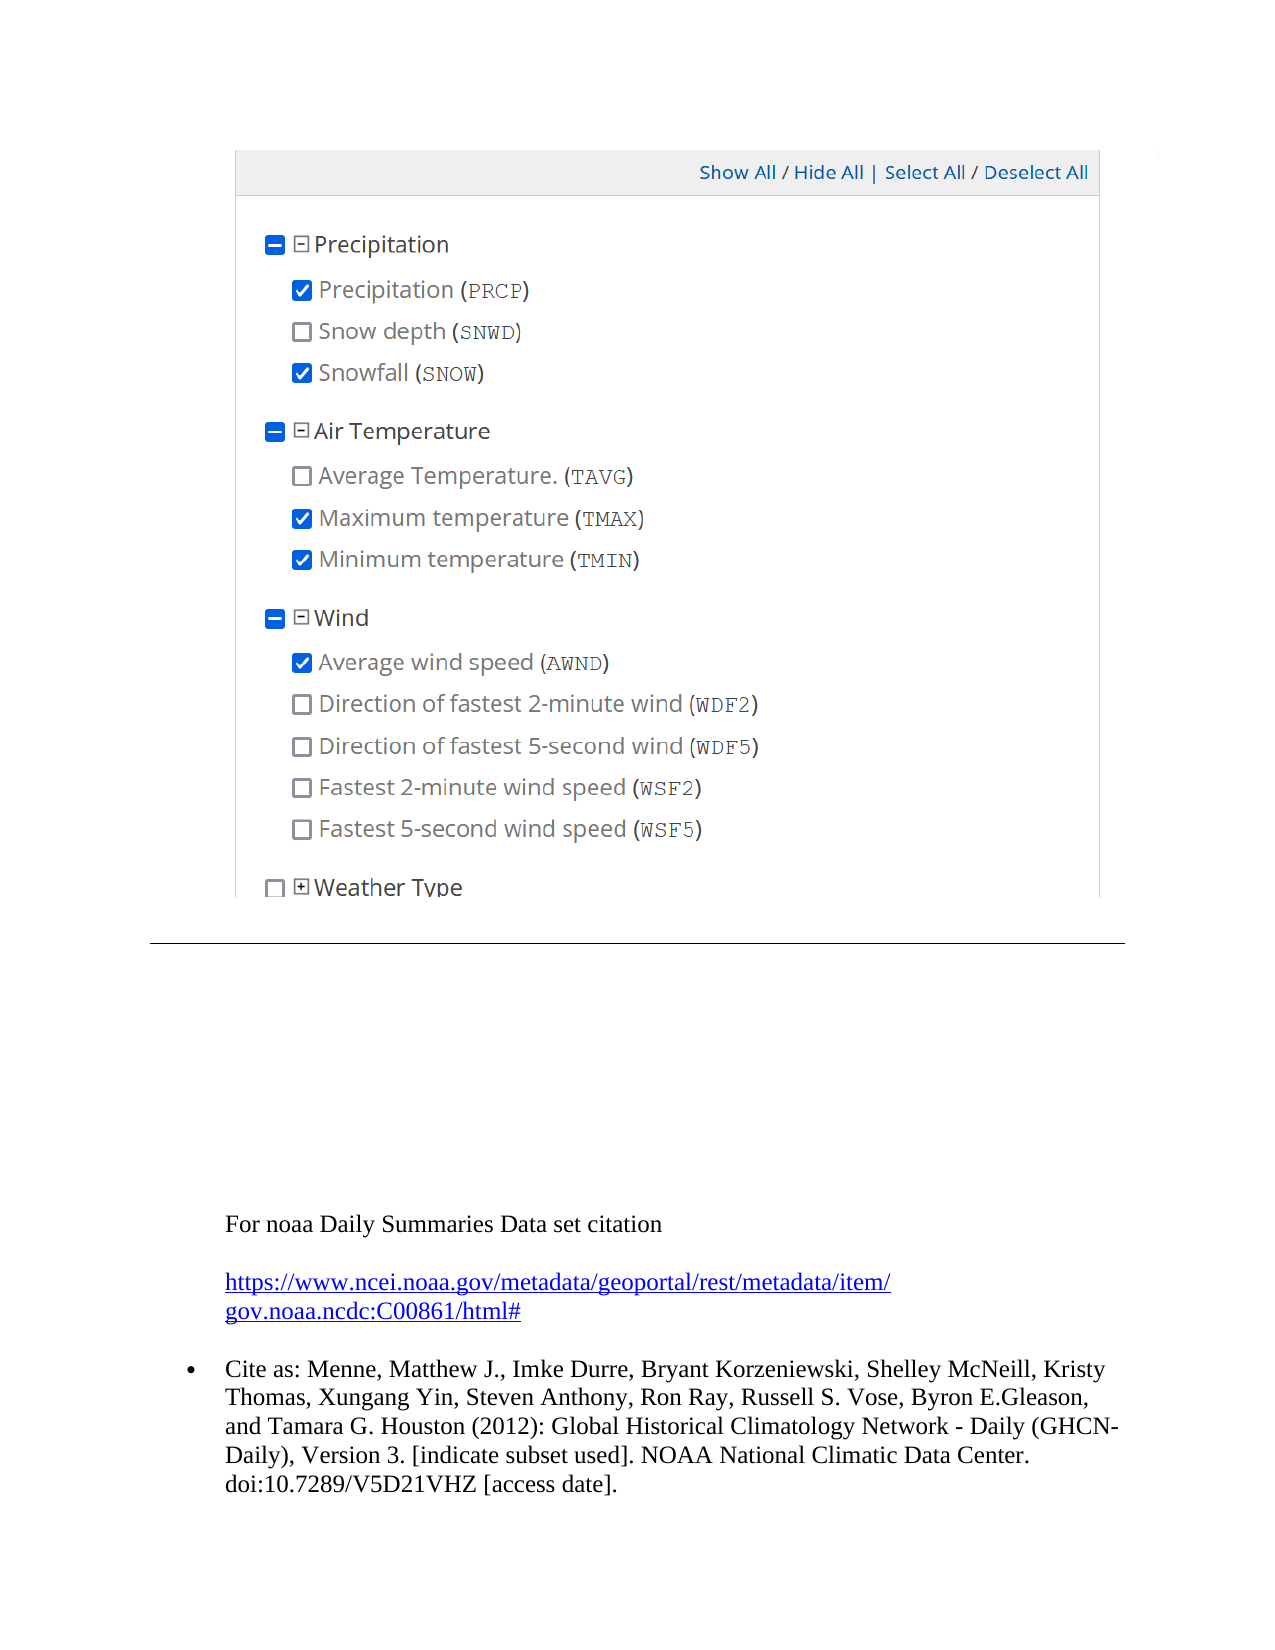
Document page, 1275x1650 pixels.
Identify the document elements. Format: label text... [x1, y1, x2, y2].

text https://www.ncei.noaa.gov/metadata/geoportal/rest/metadata/item/gov.noaa.ncdc:C00861/html# [225, 1267, 1125, 1324]
text For noaa Daily Summaries Data set citation [225, 1209, 1125, 1238]
picture [150, 150, 1159, 897]
list Cite as: Menne, Matthew J., Imke Durre, Bryant Korzeniewski, Shelley McNeill, Kristy Thomas, Xungang Yin, Steven Anthony, Ron Ray, Russell S. Vose, Byron E.Gleason, and Tamara G. Houston (2012): Global Historical Climatology Network - Daily (GHCN-Daily), Version 3. [indicate subset used]. NOAA National Climatic Data Center. doi:10.7289/V5D21VHZ [access date]. [187, 1354, 1125, 1497]
